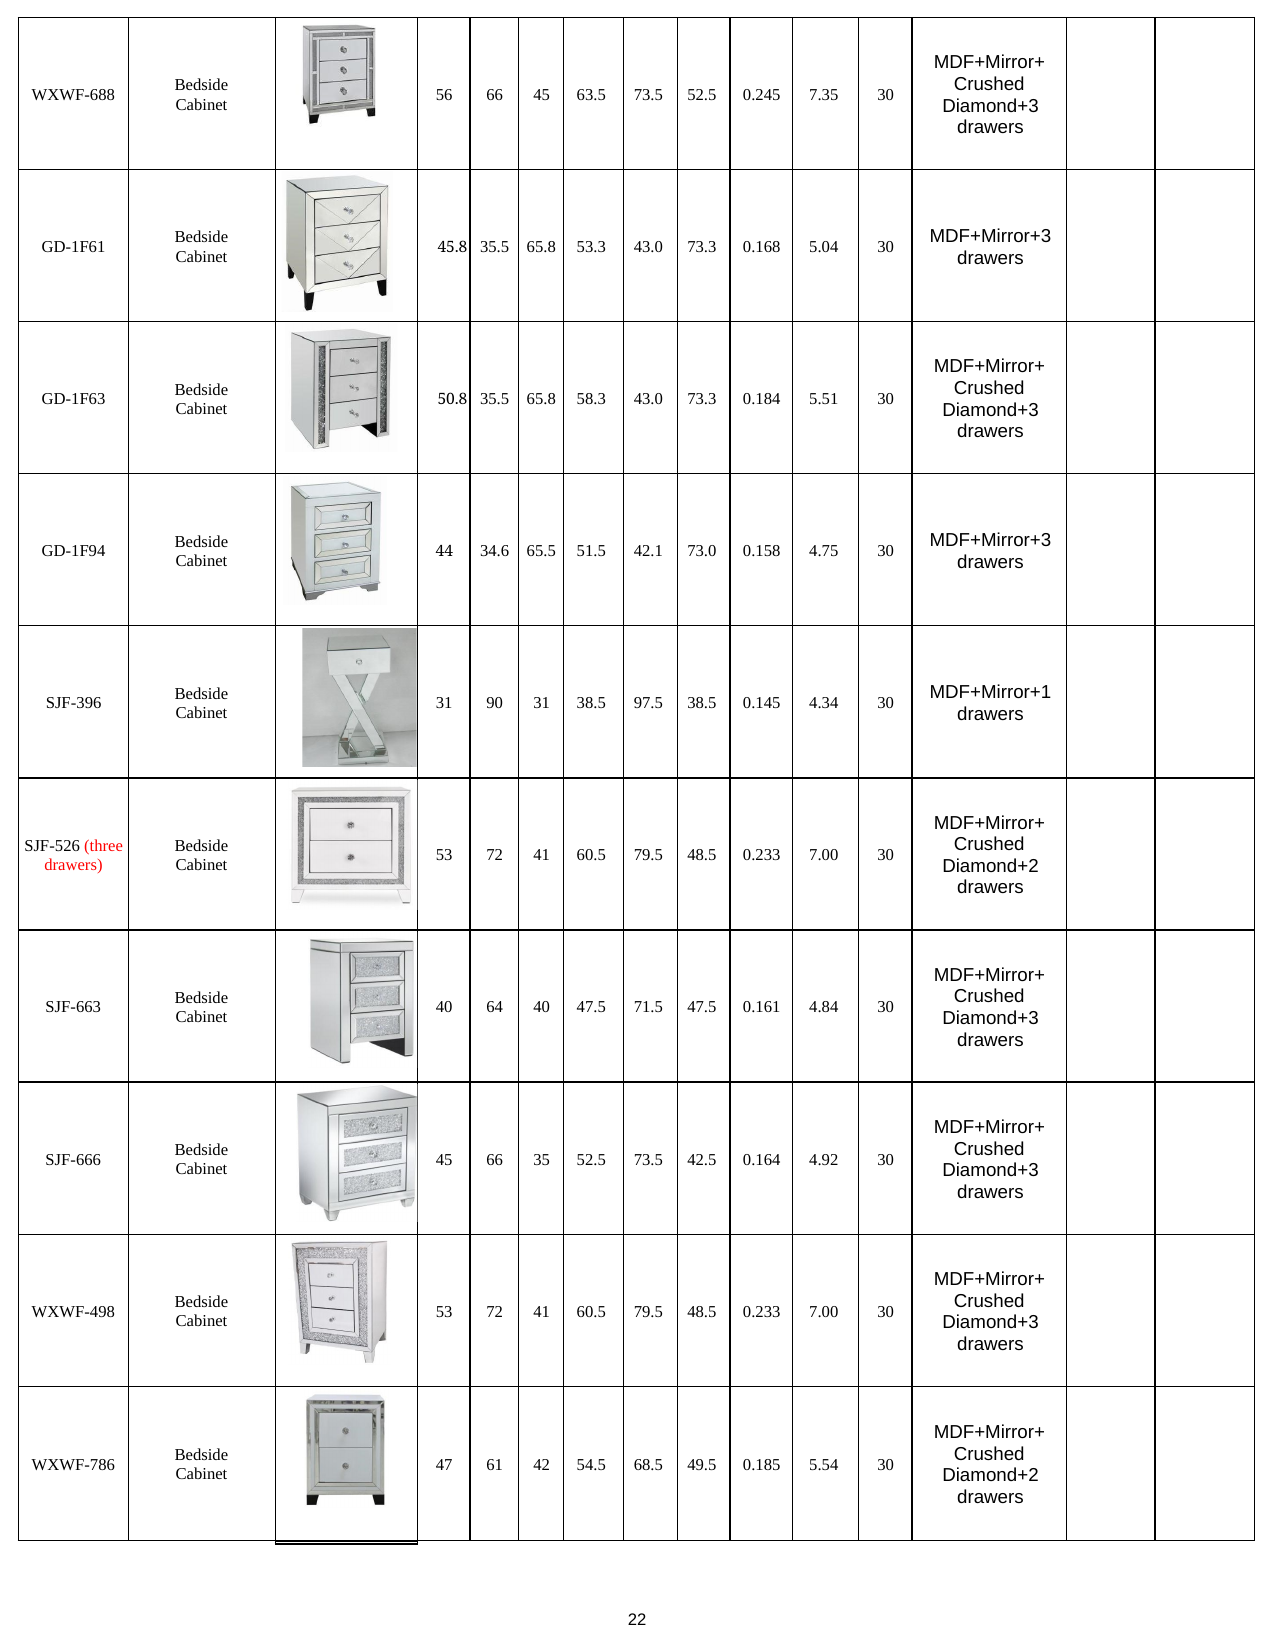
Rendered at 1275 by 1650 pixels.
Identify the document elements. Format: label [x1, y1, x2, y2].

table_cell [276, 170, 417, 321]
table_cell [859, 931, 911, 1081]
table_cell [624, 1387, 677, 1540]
picture [301, 1388, 389, 1508]
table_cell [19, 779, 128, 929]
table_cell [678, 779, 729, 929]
picture [302, 628, 417, 767]
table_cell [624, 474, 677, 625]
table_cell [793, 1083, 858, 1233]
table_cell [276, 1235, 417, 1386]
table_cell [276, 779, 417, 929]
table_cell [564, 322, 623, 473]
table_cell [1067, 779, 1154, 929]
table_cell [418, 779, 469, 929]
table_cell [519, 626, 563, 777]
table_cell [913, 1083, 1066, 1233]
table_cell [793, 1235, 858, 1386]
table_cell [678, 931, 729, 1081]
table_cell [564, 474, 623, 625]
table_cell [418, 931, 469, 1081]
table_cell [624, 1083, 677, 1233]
picture [285, 780, 418, 910]
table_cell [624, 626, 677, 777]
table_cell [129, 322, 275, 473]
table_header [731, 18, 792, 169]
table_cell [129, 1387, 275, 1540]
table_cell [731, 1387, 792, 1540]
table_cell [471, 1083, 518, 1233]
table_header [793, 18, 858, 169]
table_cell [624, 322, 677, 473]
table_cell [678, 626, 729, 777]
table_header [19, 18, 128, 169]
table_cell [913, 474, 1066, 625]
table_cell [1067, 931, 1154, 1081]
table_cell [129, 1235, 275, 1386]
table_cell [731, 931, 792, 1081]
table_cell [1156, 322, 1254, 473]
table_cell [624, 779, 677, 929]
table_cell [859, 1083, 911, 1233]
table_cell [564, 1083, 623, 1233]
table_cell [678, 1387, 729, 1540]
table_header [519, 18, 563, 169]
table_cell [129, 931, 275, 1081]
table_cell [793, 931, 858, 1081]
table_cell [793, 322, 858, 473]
picture [287, 1236, 392, 1365]
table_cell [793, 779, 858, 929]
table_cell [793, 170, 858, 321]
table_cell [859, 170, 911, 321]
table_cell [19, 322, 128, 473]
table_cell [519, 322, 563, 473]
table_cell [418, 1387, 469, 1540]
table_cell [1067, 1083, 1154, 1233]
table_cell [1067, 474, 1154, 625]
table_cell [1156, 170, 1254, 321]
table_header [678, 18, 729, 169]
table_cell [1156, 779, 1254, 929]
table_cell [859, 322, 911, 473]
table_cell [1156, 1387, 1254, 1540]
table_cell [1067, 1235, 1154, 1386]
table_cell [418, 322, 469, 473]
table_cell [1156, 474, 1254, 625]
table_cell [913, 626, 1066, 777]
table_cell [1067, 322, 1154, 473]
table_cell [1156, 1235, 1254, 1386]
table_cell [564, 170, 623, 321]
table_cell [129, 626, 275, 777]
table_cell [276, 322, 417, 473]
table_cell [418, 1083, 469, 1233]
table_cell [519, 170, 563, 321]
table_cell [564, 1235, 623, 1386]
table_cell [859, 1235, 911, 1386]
picture [281, 171, 393, 312]
picture [284, 323, 398, 452]
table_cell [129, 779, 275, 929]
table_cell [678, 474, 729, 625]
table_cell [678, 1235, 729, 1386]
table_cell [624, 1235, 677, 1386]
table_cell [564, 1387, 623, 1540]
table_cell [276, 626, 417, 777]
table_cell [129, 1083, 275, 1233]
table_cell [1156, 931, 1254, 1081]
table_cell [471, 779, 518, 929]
picture [307, 932, 418, 1068]
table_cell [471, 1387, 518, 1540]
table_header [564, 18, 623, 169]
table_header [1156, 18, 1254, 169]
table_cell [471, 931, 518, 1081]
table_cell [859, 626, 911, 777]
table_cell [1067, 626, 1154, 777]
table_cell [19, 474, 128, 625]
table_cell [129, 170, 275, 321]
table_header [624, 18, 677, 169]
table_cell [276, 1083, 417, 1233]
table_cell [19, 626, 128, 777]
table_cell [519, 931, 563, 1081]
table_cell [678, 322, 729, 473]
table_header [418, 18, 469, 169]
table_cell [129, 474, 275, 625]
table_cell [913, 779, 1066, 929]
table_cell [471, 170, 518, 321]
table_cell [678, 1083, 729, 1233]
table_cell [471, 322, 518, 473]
picture [296, 1084, 418, 1222]
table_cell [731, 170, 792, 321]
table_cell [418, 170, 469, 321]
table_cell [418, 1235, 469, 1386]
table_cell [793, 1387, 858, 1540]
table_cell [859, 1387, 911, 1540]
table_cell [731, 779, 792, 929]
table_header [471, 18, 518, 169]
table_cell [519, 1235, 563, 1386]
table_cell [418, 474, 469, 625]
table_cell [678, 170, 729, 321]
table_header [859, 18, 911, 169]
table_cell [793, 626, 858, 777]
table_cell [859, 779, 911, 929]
picture [295, 19, 382, 129]
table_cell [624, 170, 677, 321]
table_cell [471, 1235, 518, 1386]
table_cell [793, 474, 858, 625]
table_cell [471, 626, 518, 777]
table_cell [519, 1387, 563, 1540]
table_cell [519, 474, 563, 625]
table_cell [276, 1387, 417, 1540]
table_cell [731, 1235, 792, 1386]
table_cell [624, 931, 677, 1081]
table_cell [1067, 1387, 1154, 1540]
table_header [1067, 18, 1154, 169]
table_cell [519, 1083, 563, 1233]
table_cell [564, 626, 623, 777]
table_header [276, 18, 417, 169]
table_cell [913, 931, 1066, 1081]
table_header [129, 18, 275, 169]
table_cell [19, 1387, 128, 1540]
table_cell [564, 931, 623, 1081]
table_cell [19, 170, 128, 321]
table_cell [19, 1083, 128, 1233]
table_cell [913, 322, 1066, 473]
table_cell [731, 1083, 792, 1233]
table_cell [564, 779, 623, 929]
picture [282, 476, 387, 605]
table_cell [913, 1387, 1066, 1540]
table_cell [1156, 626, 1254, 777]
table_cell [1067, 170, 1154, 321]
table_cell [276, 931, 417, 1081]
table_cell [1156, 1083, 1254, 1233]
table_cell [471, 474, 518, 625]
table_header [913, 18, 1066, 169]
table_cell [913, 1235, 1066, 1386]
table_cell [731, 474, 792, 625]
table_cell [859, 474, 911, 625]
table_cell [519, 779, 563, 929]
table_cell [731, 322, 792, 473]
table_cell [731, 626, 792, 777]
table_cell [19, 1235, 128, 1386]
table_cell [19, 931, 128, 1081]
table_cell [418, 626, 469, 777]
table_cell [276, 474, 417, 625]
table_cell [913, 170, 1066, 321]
